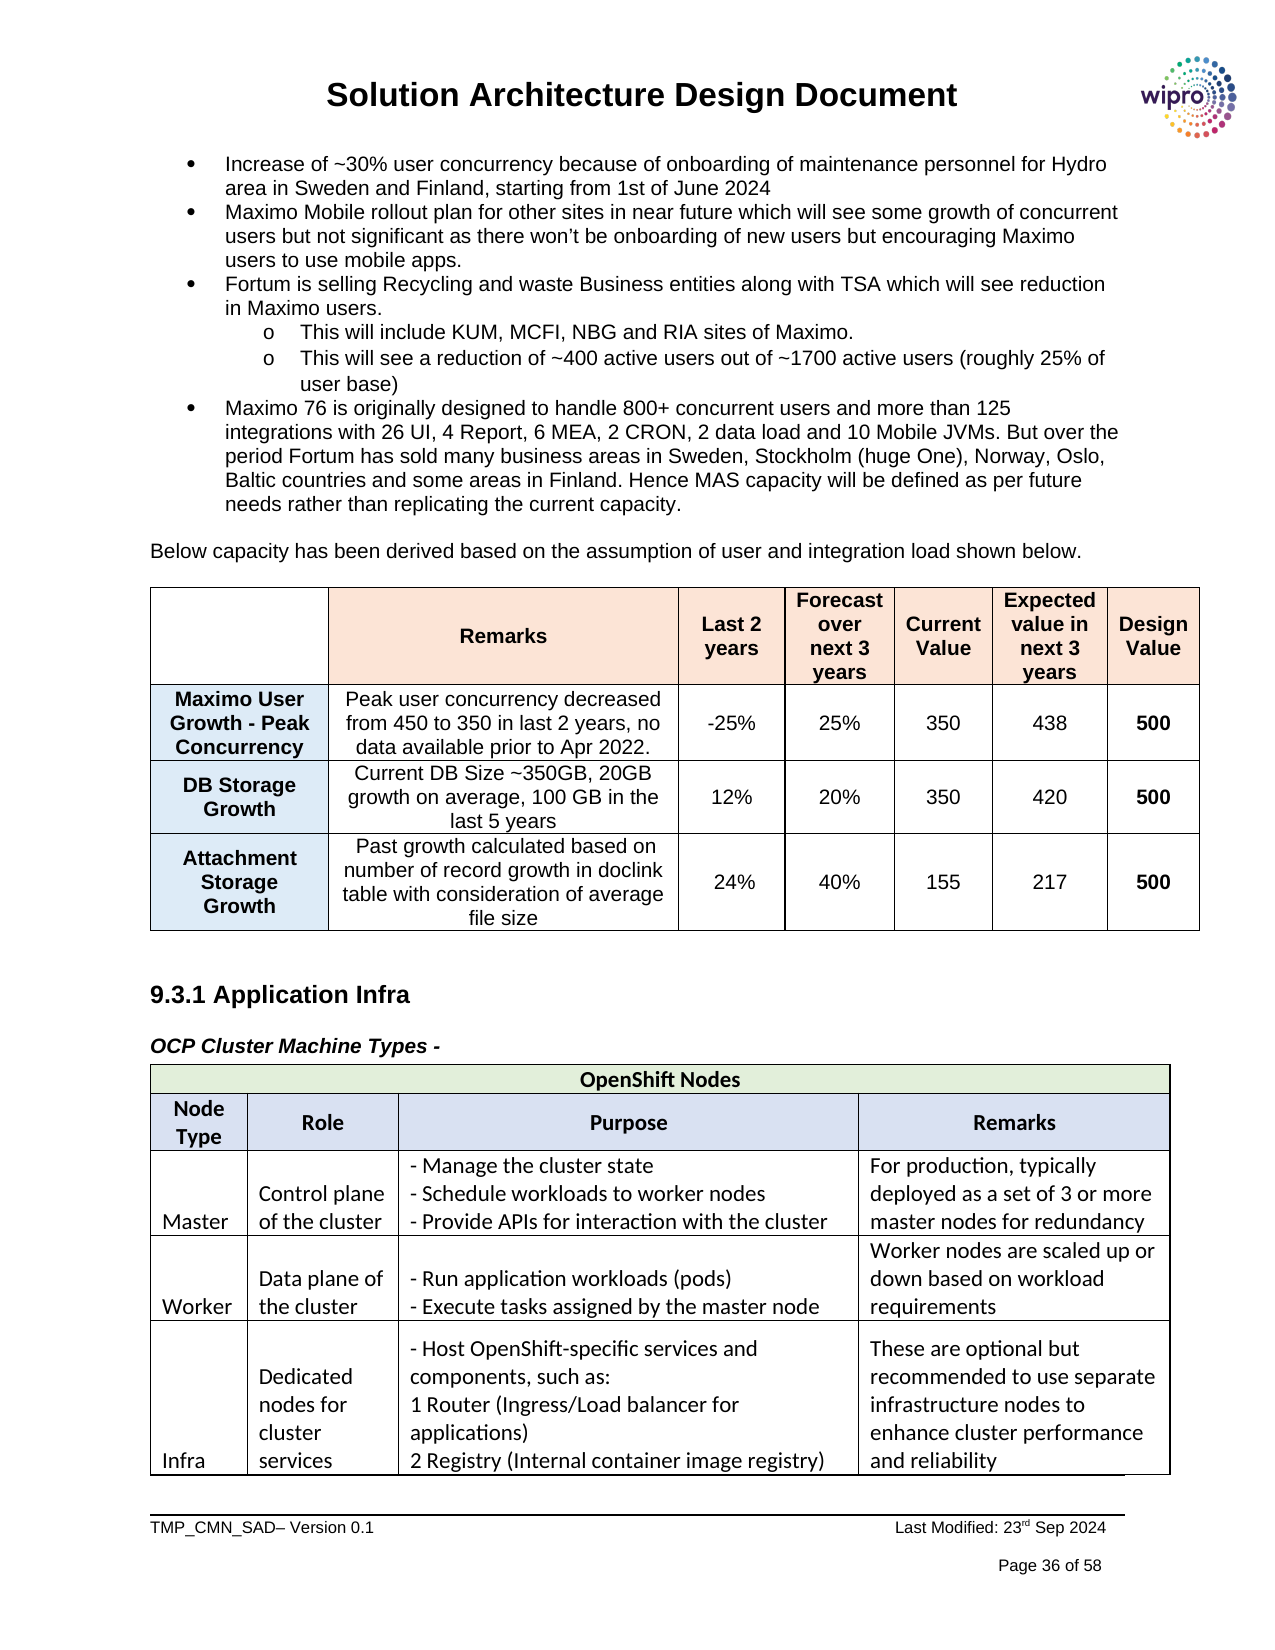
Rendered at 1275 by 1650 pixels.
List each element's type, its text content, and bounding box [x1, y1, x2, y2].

table_cell 420 [993, 761, 1107, 833]
table_cell For production, typically deployed as a set of 3 or more master nodes for redundancy [859, 1151, 1169, 1235]
table_cell Remarks [859, 1094, 1169, 1150]
table_cell -25% [679, 685, 784, 760]
table_cell Attachment Storage Growth [151, 834, 328, 930]
table_cell 438 [993, 685, 1107, 760]
table_cell 155 [895, 834, 992, 930]
table_cell Maximo User Growth - Peak Concurrency [151, 685, 328, 760]
table_cell - Manage the cluster state - Schedule workloads to worker nodes - Provide APIs for interaction with the cluster [399, 1151, 858, 1235]
table_cell 12% [679, 761, 784, 833]
text Below capacity has been derived based on the assumption of user and integration load shown below. [150, 539, 1125, 563]
table_cell Role [248, 1094, 398, 1150]
table_cell 350 [895, 685, 992, 760]
subtitle Application Infra [150, 980, 1125, 1008]
list Fortum is selling Recycling and waste Business entities along with TSA which will see reduction in Maximo users. [187, 272, 1125, 320]
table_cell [399, 1321, 858, 1474]
subtitle OCP Cluster Machine Types - [150, 1033, 1125, 1057]
table_header OpenShift Nodes [151, 1065, 1169, 1093]
table_cell 350 [895, 761, 992, 833]
picture [1125, 28, 1252, 166]
table_cell 500 [1108, 834, 1199, 930]
table_header Design Value [1108, 588, 1199, 684]
table_cell 500 [1108, 685, 1199, 760]
table_cell 500 [1108, 761, 1199, 833]
table_cell Past growth calculated based on number of record growth in doclink table with consideration of average file size [329, 834, 678, 930]
table_header Current Value [895, 588, 992, 684]
list This will include KUM, MCFI, NBG and RIA sites of Maximo. [262, 320, 1125, 346]
table_cell - Run application workloads (pods) - Execute tasks assigned by the master node [399, 1236, 858, 1320]
table_cell 20% [786, 761, 894, 833]
table_cell Peak user concurrency decreased from 450 to 350 in last 2 years, no data available prior to Apr 2022. [329, 685, 678, 760]
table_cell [248, 1321, 398, 1474]
table_header [151, 588, 328, 684]
list Increase of ~30% user concurrency because of onboarding of maintenance personnel for Hydro area in Sweden and Finland, starting from 1st of June 2024 [187, 152, 1125, 200]
table_header Remarks [329, 588, 678, 684]
list This will see a reduction of ~400 active users out of ~1700 active users (roughly 25% of user base) [262, 346, 1125, 396]
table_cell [859, 1321, 1169, 1474]
table_cell 217 [993, 834, 1107, 930]
table_cell Current DB Size ~350GB, 20GB growth on average, 100 GB in the last 5 years [329, 761, 678, 833]
table_header Last 2 years [679, 588, 784, 684]
table_cell Purpose [399, 1094, 858, 1150]
table_cell 40% [786, 834, 894, 930]
table_cell Node Type [151, 1094, 247, 1150]
table_cell Control plane of the cluster [248, 1151, 398, 1235]
table_header Forecast over next 3 years [786, 588, 894, 684]
table_cell 25% [786, 685, 894, 760]
table_cell Worker nodes are scaled up or down based on workload requirements [859, 1236, 1169, 1320]
table_cell 24% [679, 834, 784, 930]
table_cell Data plane of the cluster [248, 1236, 398, 1320]
table_cell DB Storage Growth [151, 761, 328, 833]
table_header Expected value in next 3 years [993, 588, 1107, 684]
table_cell Infra [151, 1321, 247, 1474]
table_cell Worker [151, 1236, 247, 1320]
list Maximo 76 is originally designed to handle 800+ concurrent users and more than 125 integrations with 26 UI, 4 Report, 6 MEA, 2 CRON, 2 data load and 10 Mobile JVMs. But over the period Fortum has sold many business areas in Sweden, Stockholm (huge One), Norway, Oslo, Baltic countries and some areas in Finland. Hence MAS capacity will be defined as per future needs rather than replicating the current capacity. [187, 396, 1125, 515]
table_cell Master [151, 1151, 247, 1235]
list Maximo Mobile rollout plan for other sites in near future which will see some growth of concurrent users but not significant as there won’t be onboarding of new users but encouraging Maximo users to use mobile apps. [187, 200, 1125, 272]
